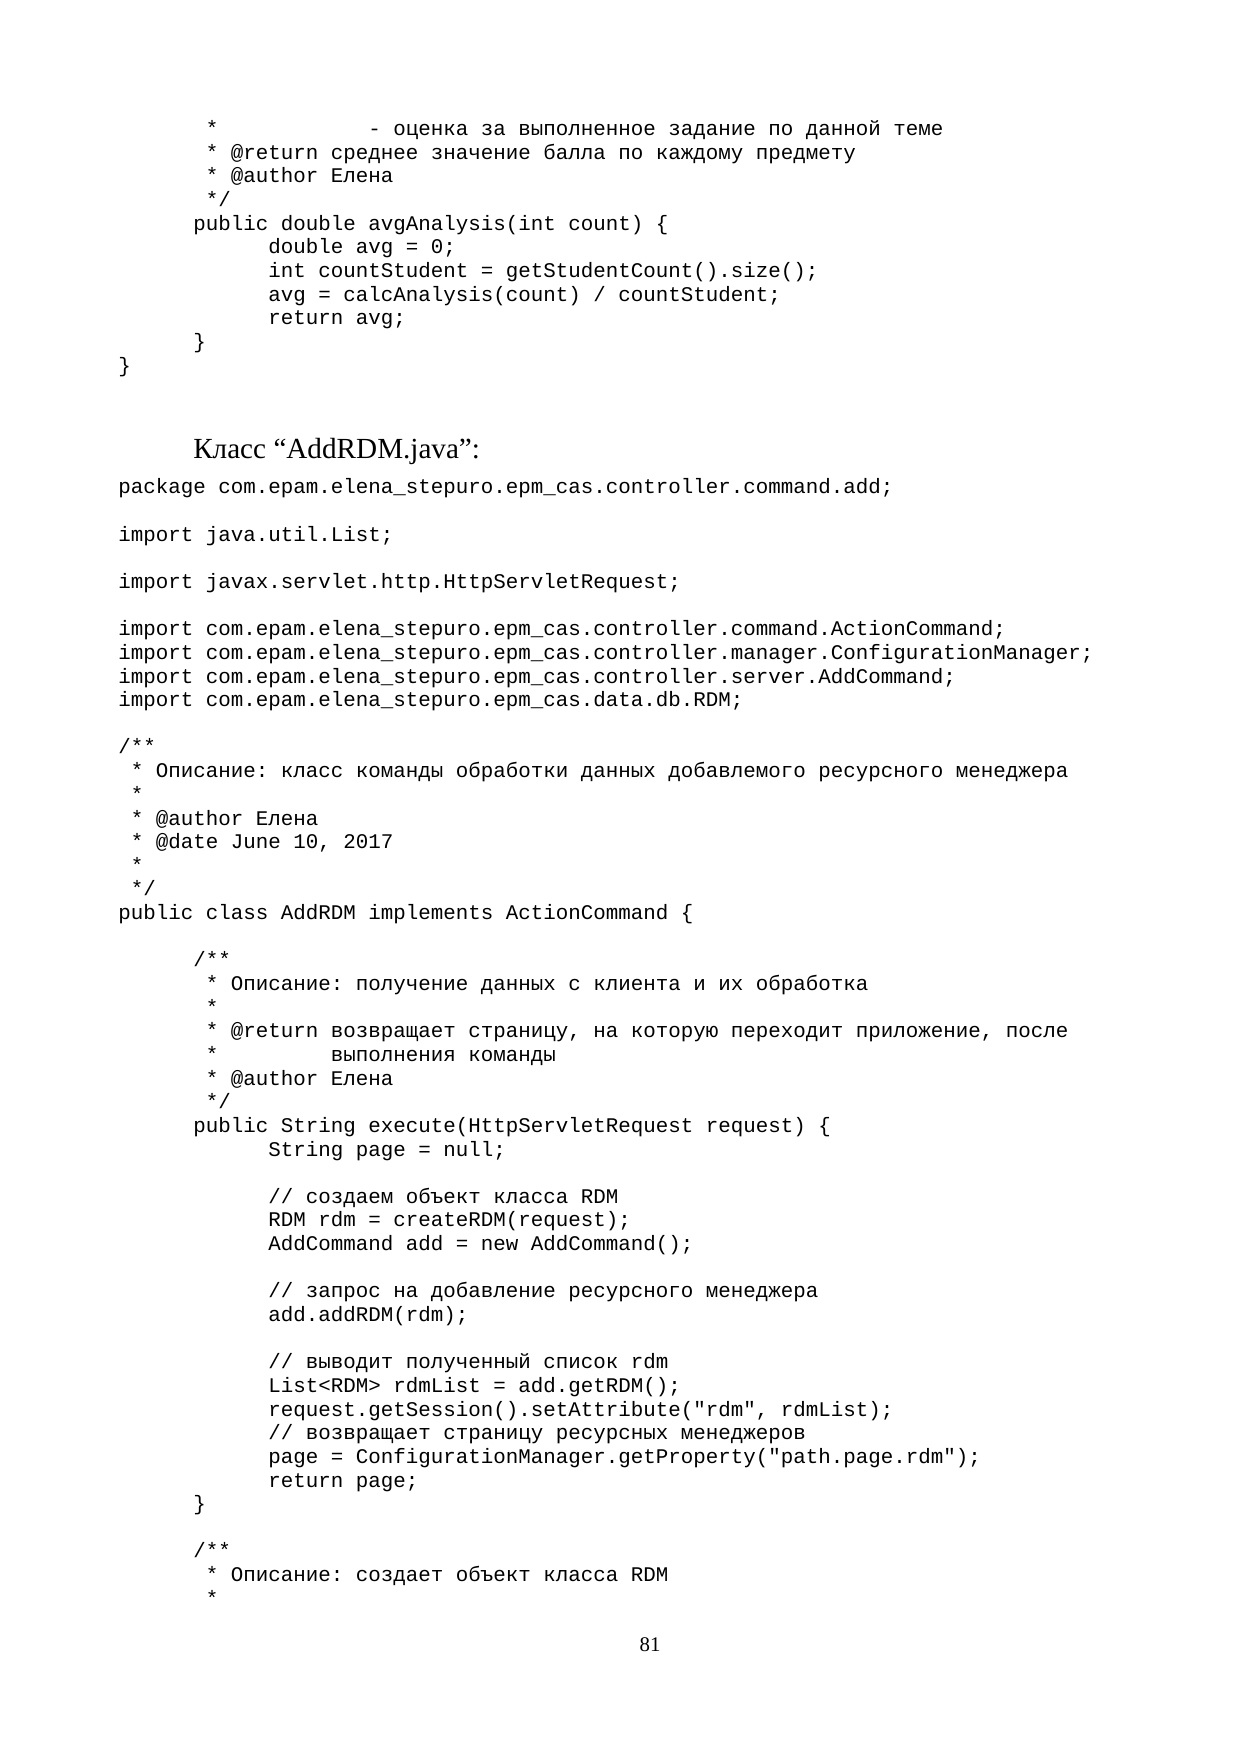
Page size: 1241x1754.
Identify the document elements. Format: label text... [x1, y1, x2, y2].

text * [118, 855, 1181, 878]
text add.addRDM(rdm); [118, 1304, 1181, 1328]
text avg = calcAnalysis(count) / countStudent; [118, 284, 1181, 307]
text import com.epam.elena_stepuro.epm_cas.controller.manager.ConfigurationManager; [118, 642, 1181, 666]
text // запрос на добавление ресурсного менеджера [118, 1280, 1181, 1304]
text /** [118, 1541, 1181, 1564]
text */ [118, 878, 1181, 902]
text * @date June 10, 2017 [118, 831, 1181, 855]
text String page = null; [118, 1138, 1181, 1162]
text AddCommand add = new AddCommand(); [118, 1233, 1181, 1257]
text * выполнения команды [118, 1044, 1181, 1068]
text return avg; [118, 307, 1181, 331]
text int countStudent = getStudentCount().size(); [118, 260, 1181, 284]
text double avg = 0; [118, 236, 1181, 260]
text // создаем объект класса RDM [118, 1186, 1181, 1209]
text /** [118, 737, 1181, 760]
text } [118, 331, 1181, 354]
text List<RDM> rdmList = add.getRDM(); [118, 1375, 1181, 1399]
text * @return возвращает страницу, на которую переходит приложение, после [118, 1020, 1181, 1044]
text * [118, 997, 1181, 1020]
text request.getSession().setAttribute("rdm", rdmList); [118, 1399, 1181, 1422]
text */ [118, 189, 1181, 213]
text * @return среднее значение балла по каждому предмету [118, 142, 1181, 165]
text */ [118, 1091, 1181, 1115]
text * Описание: создает объект класса RDM [118, 1564, 1181, 1588]
text import com.epam.elena_stepuro.epm_cas.controller.server.AddCommand; [118, 666, 1181, 689]
text public class AddRDM implements ActionCommand { [118, 902, 1181, 926]
text // возвращает страницу ресурсных менеджеров [118, 1422, 1181, 1446]
text // выводит полученный список rdm [118, 1351, 1181, 1375]
text * [118, 1588, 1181, 1611]
text RDM rdm = createRDM(request); [118, 1209, 1181, 1233]
text public double avgAnalysis(int count) { [118, 213, 1181, 236]
text import com.epam.elena_stepuro.epm_cas.data.db.RDM; [118, 689, 1181, 713]
text /** [118, 949, 1181, 973]
text * Описание: получение данных с клиента и их обработка [118, 973, 1181, 997]
text page = ConfigurationManager.getProperty("path.page.rdm"); [118, 1446, 1181, 1469]
text * @author Елена [118, 165, 1181, 189]
text import javax.servlet.http.HttpServletRequest; [118, 571, 1181, 595]
text package com.epam.elena_stepuro.epm_cas.controller.command.add; [118, 476, 1181, 500]
text public String execute(HttpServletRequest request) { [118, 1115, 1181, 1138]
text * @author Елена [118, 1068, 1181, 1091]
text return page; [118, 1469, 1181, 1493]
text * @author Елена [118, 807, 1181, 831]
text import java.util.List; [118, 524, 1181, 547]
text import com.epam.elena_stepuro.epm_cas.controller.command.ActionCommand; [118, 618, 1181, 642]
text Класс “AddRDM.java”: [118, 432, 1181, 465]
text } [118, 1493, 1181, 1517]
text * Описание: класс команды обработки данных добавлемого ресурсного менеджера [118, 760, 1181, 784]
text } [118, 354, 1181, 378]
text * - оценка за выполненное задание по данной теме [118, 118, 1181, 142]
text * [118, 784, 1181, 807]
